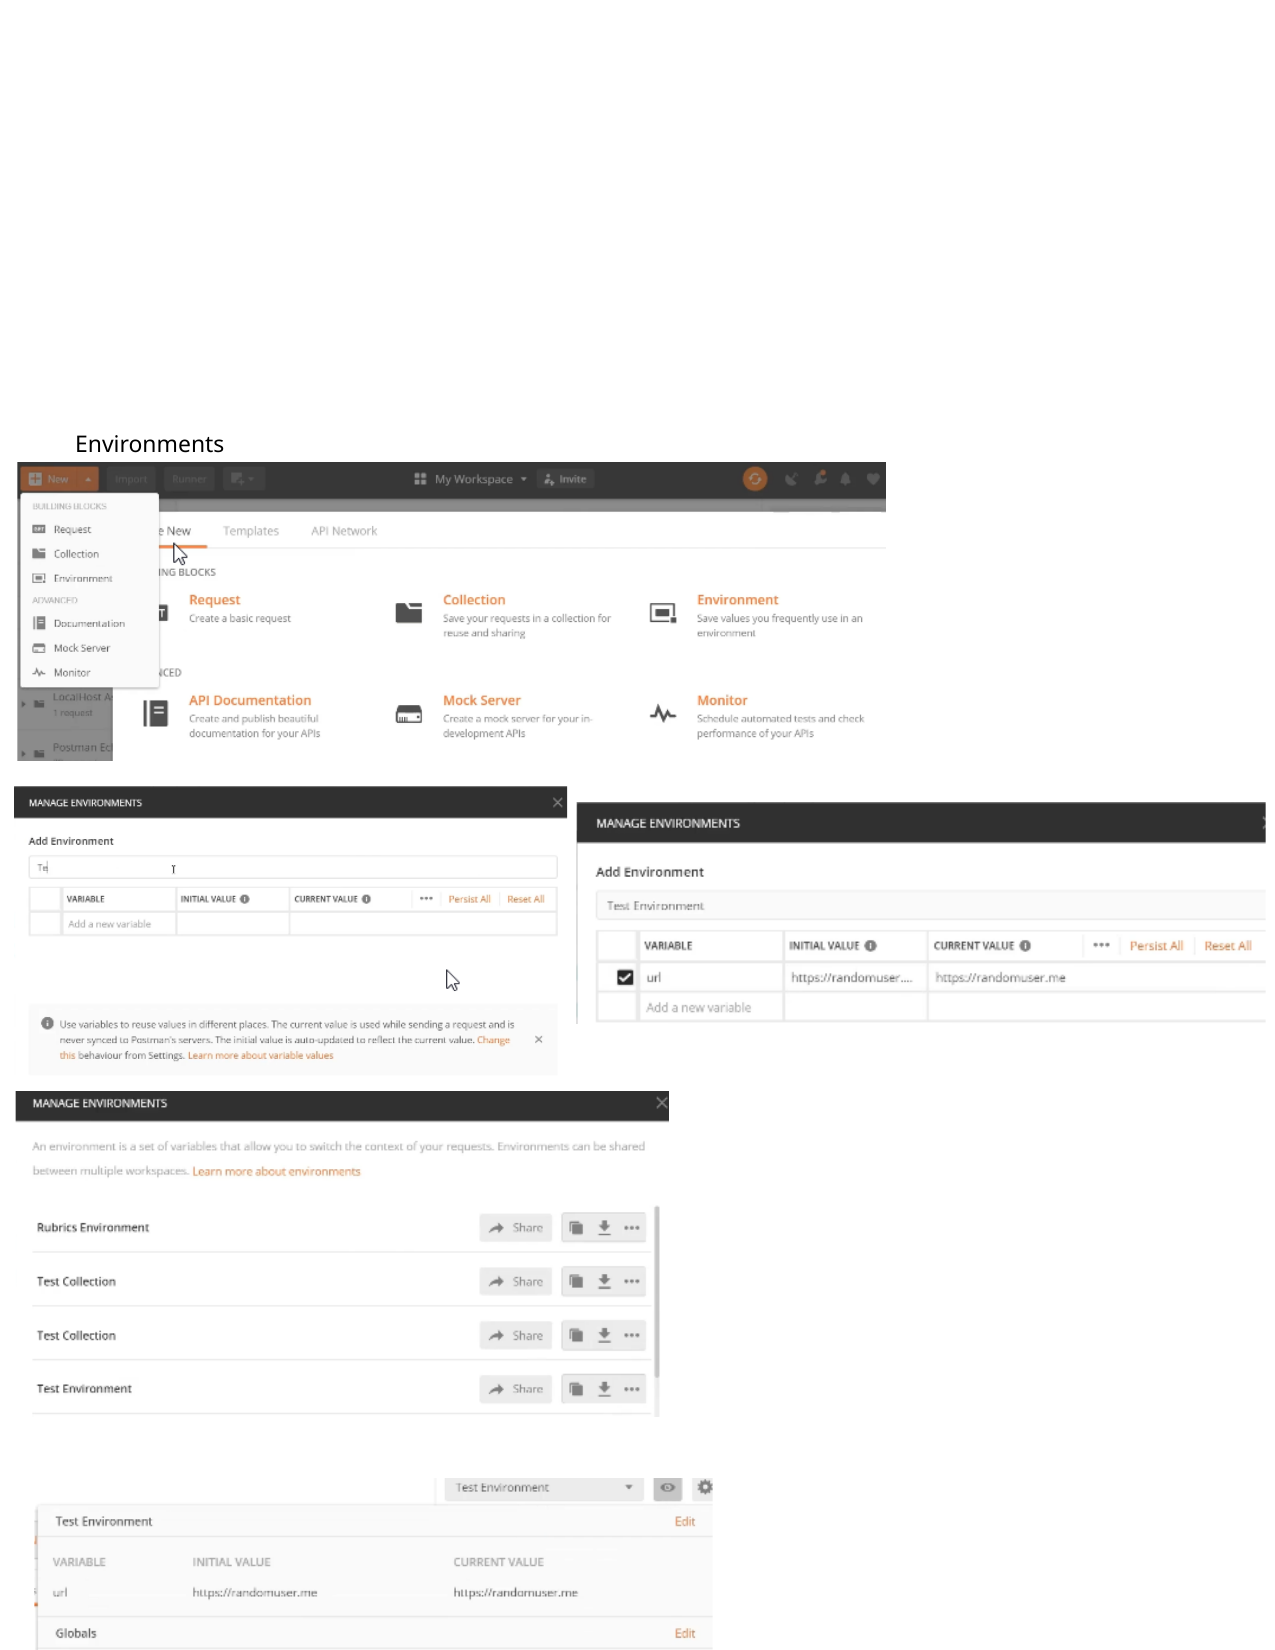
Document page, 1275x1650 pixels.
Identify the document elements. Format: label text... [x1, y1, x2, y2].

picture [17, 462, 886, 761]
picture [34, 1478, 713, 1650]
picture [15, 1091, 669, 1417]
text Environments [75, 428, 1200, 459]
picture [576, 802, 1266, 1024]
picture [14, 786, 568, 1076]
